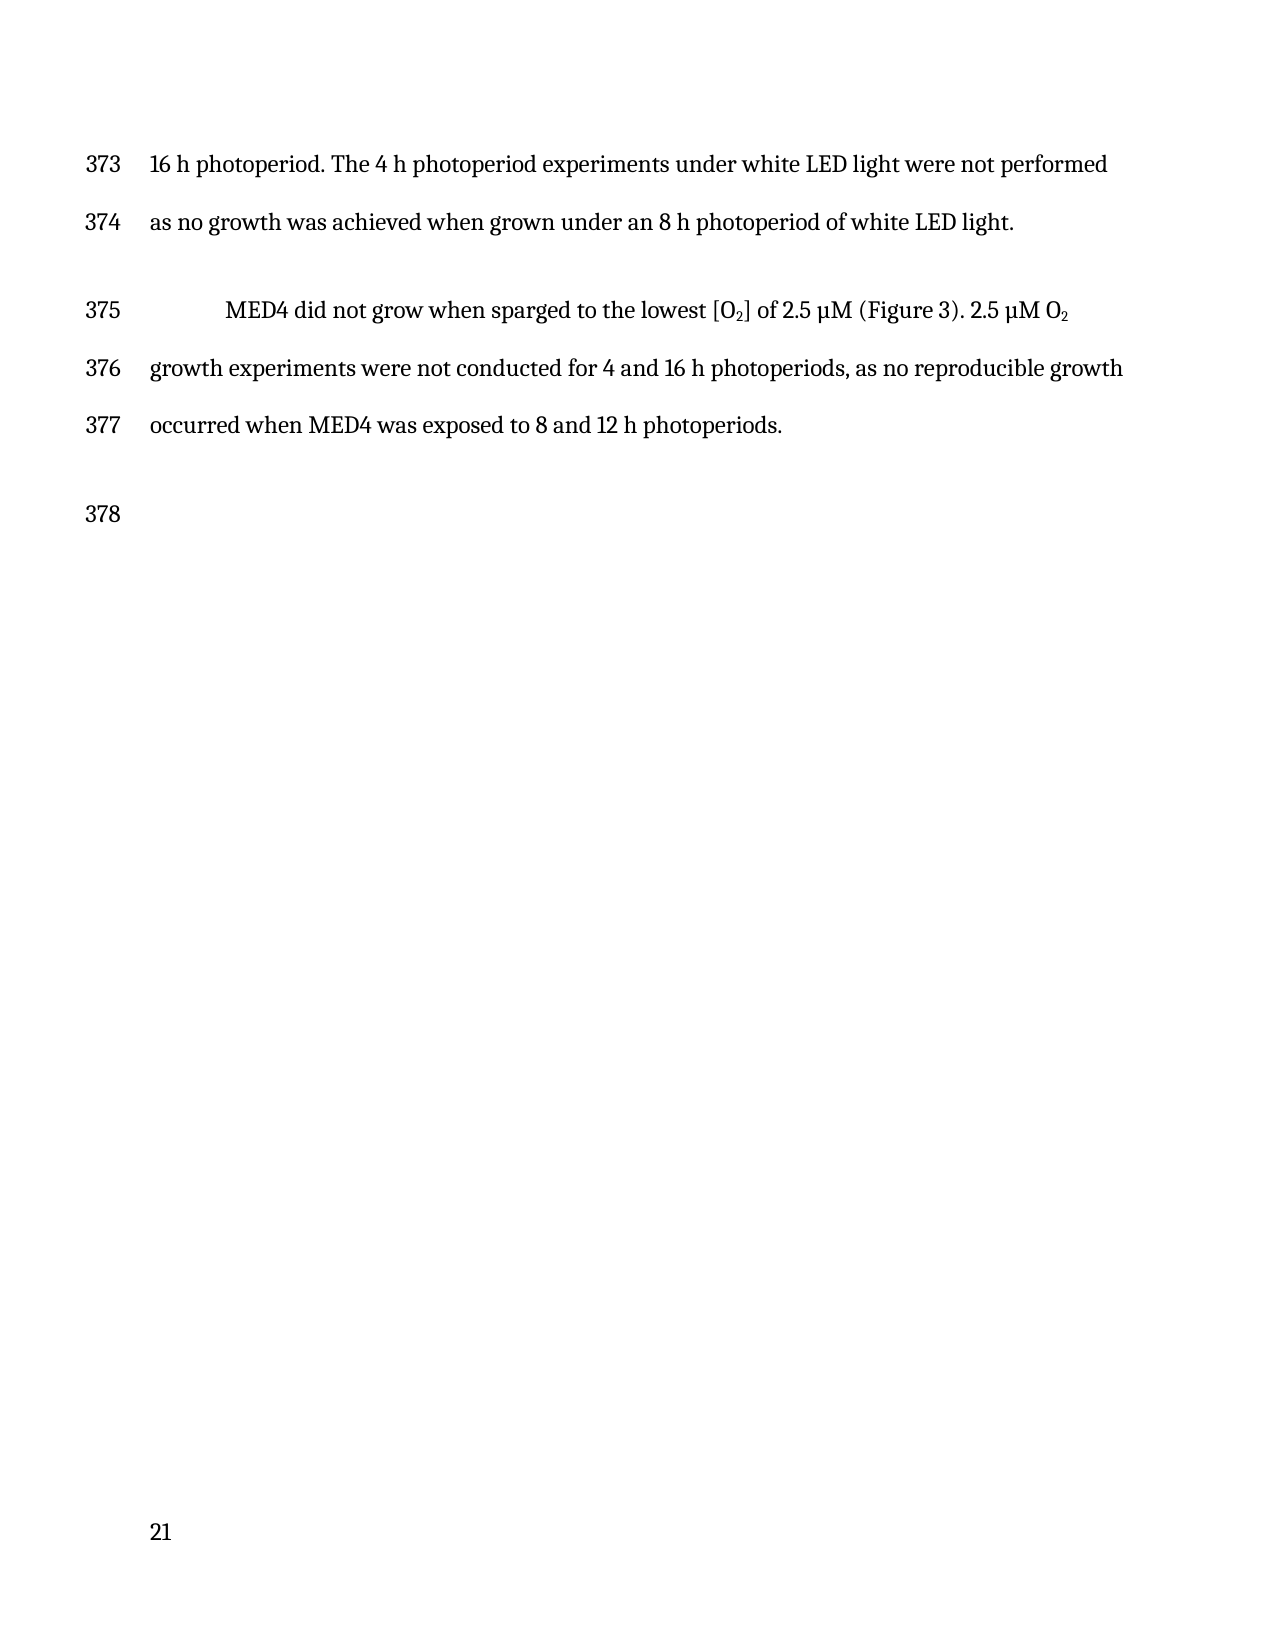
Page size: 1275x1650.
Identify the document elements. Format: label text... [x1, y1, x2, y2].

text MED4 did not grow when sparged to the lowest [O2] of 2.5 µM (Figure 3). 2.5 µM O2 growth experiments were not conducted for 4 and 16 h photoperiods, as no reproducible growth occurred when MED4 was exposed to 8 and 12 h photoperiods. [150, 296, 1125, 440]
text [150, 150, 1125, 236]
